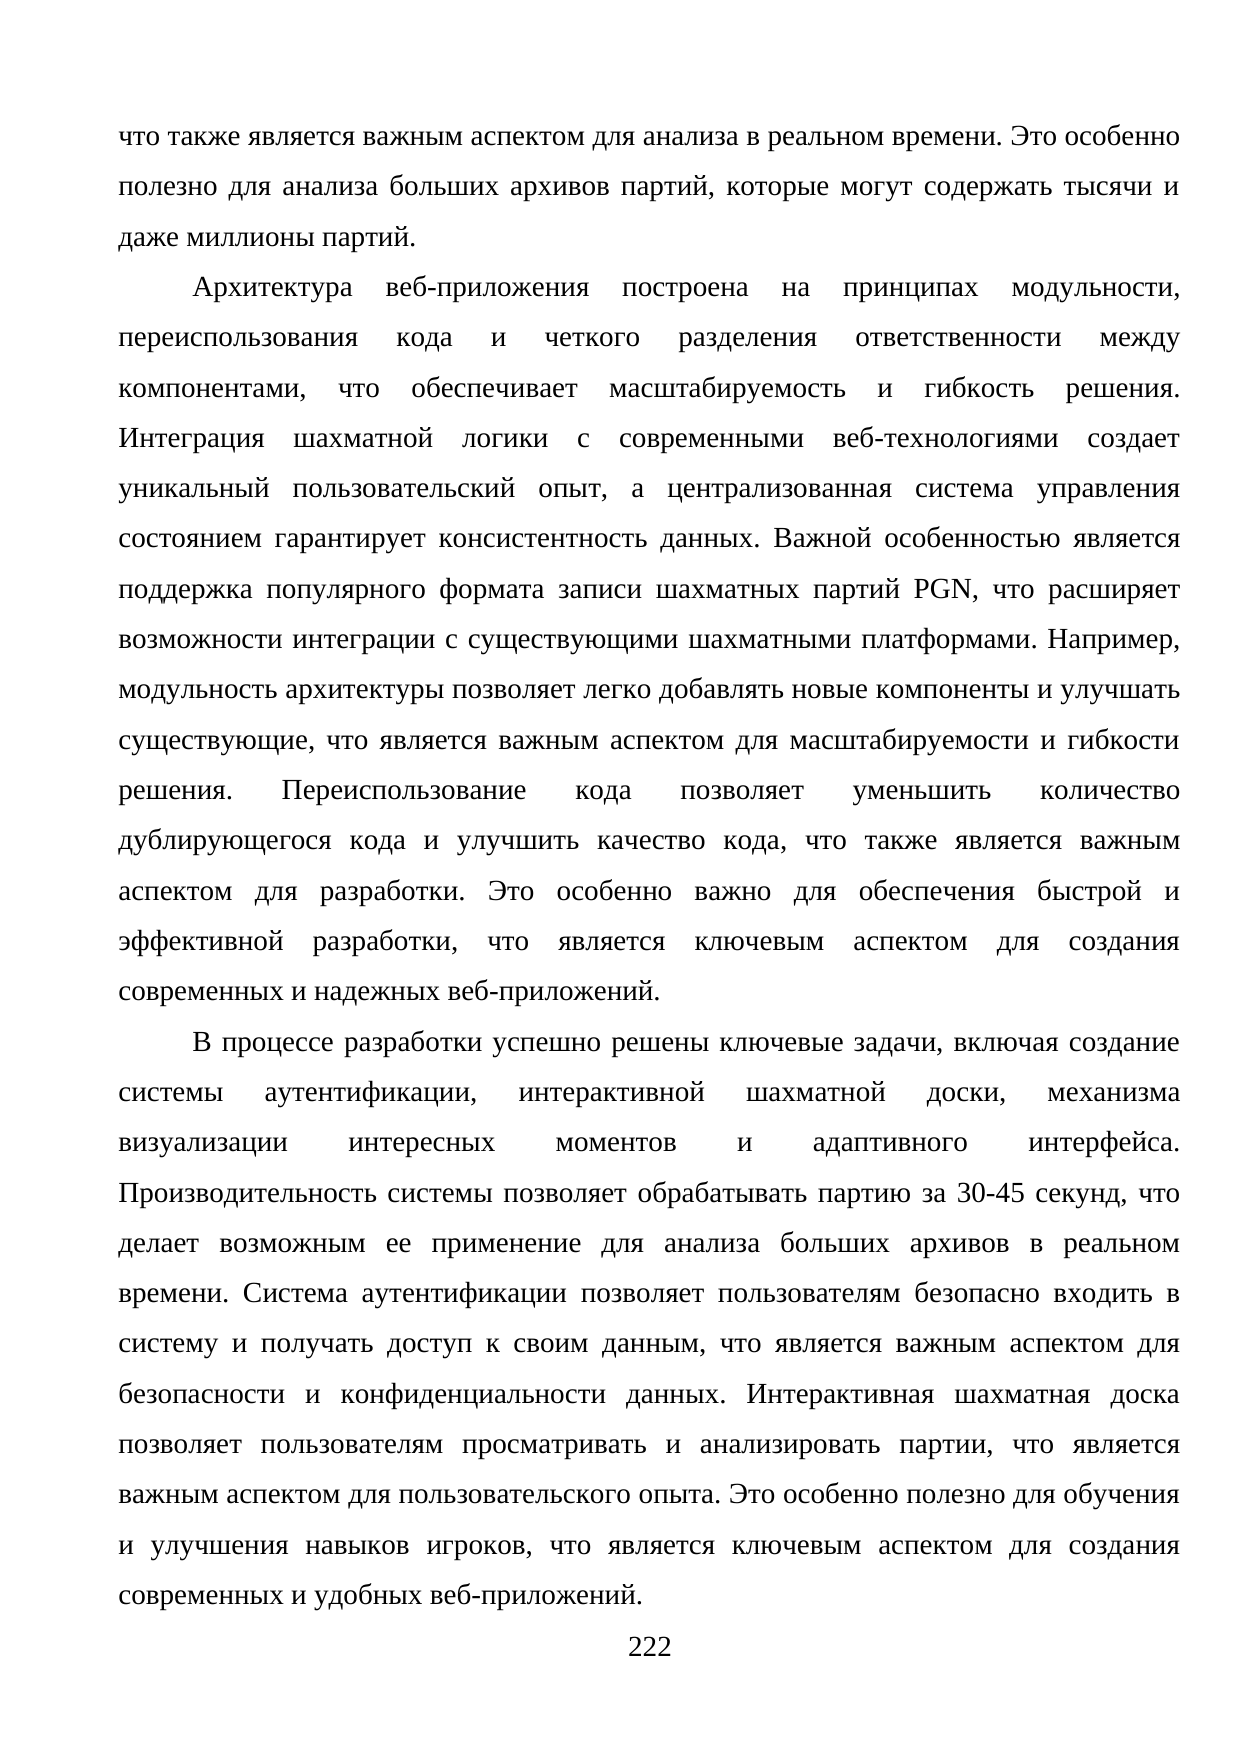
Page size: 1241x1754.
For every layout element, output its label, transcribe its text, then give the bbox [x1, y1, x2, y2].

text В процессе разработки успешно решены ключевые задачи, включая создание системы аутентификации, интерактивной шахматной доски, механизма визуализации интересных моментов и адаптивного интерфейса. Производительность системы позволяет обрабатывать партию за 30-45 секунд, что делает возможным ее применение для анализа больших архивов в реальном времени. Система аутентификации позволяет пользователям безопасно входить в систему и получать доступ к своим данным, что является важным аспектом для безопасности и конфиденциальности данных. Интерактивная шахматная доска позволяет пользователям просматривать и анализировать партии, что является важным аспектом для пользовательского опыта. Это особенно полезно для обучения и улучшения навыков игроков, что является ключевым аспектом для создания современных и удобных веб-приложений. [118, 1024, 1181, 1611]
text Архитектура веб-приложения построена на принципах модульности, переиспользования кода и четкого разделения ответственности между компонентами, что обеспечивает масштабируемость и гибкость решения. Интеграция шахматной логики с современными веб-технологиями создает уникальный пользовательский опыт, а централизованная система управления состоянием гарантирует консистентность данных. Важной особенностью является поддержка популярного формата записи шахматных партий PGN, что расширяет возможности интеграции с существующими шахматными платформами. Например, модульность архитектуры позволяет легко добавлять новые компоненты и улучшать существующие, что является важным аспектом для масштабируемости и гибкости решения. Переиспользование кода позволяет уменьшить количество дублирующегося кода и улучшить качество кода, что также является важным аспектом для разработки. Это особенно важно для обеспечения быстрой и эффективной разработки, что является ключевым аспектом для создания современных и надежных веб-приложений. [118, 269, 1181, 1007]
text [118, 118, 1181, 252]
